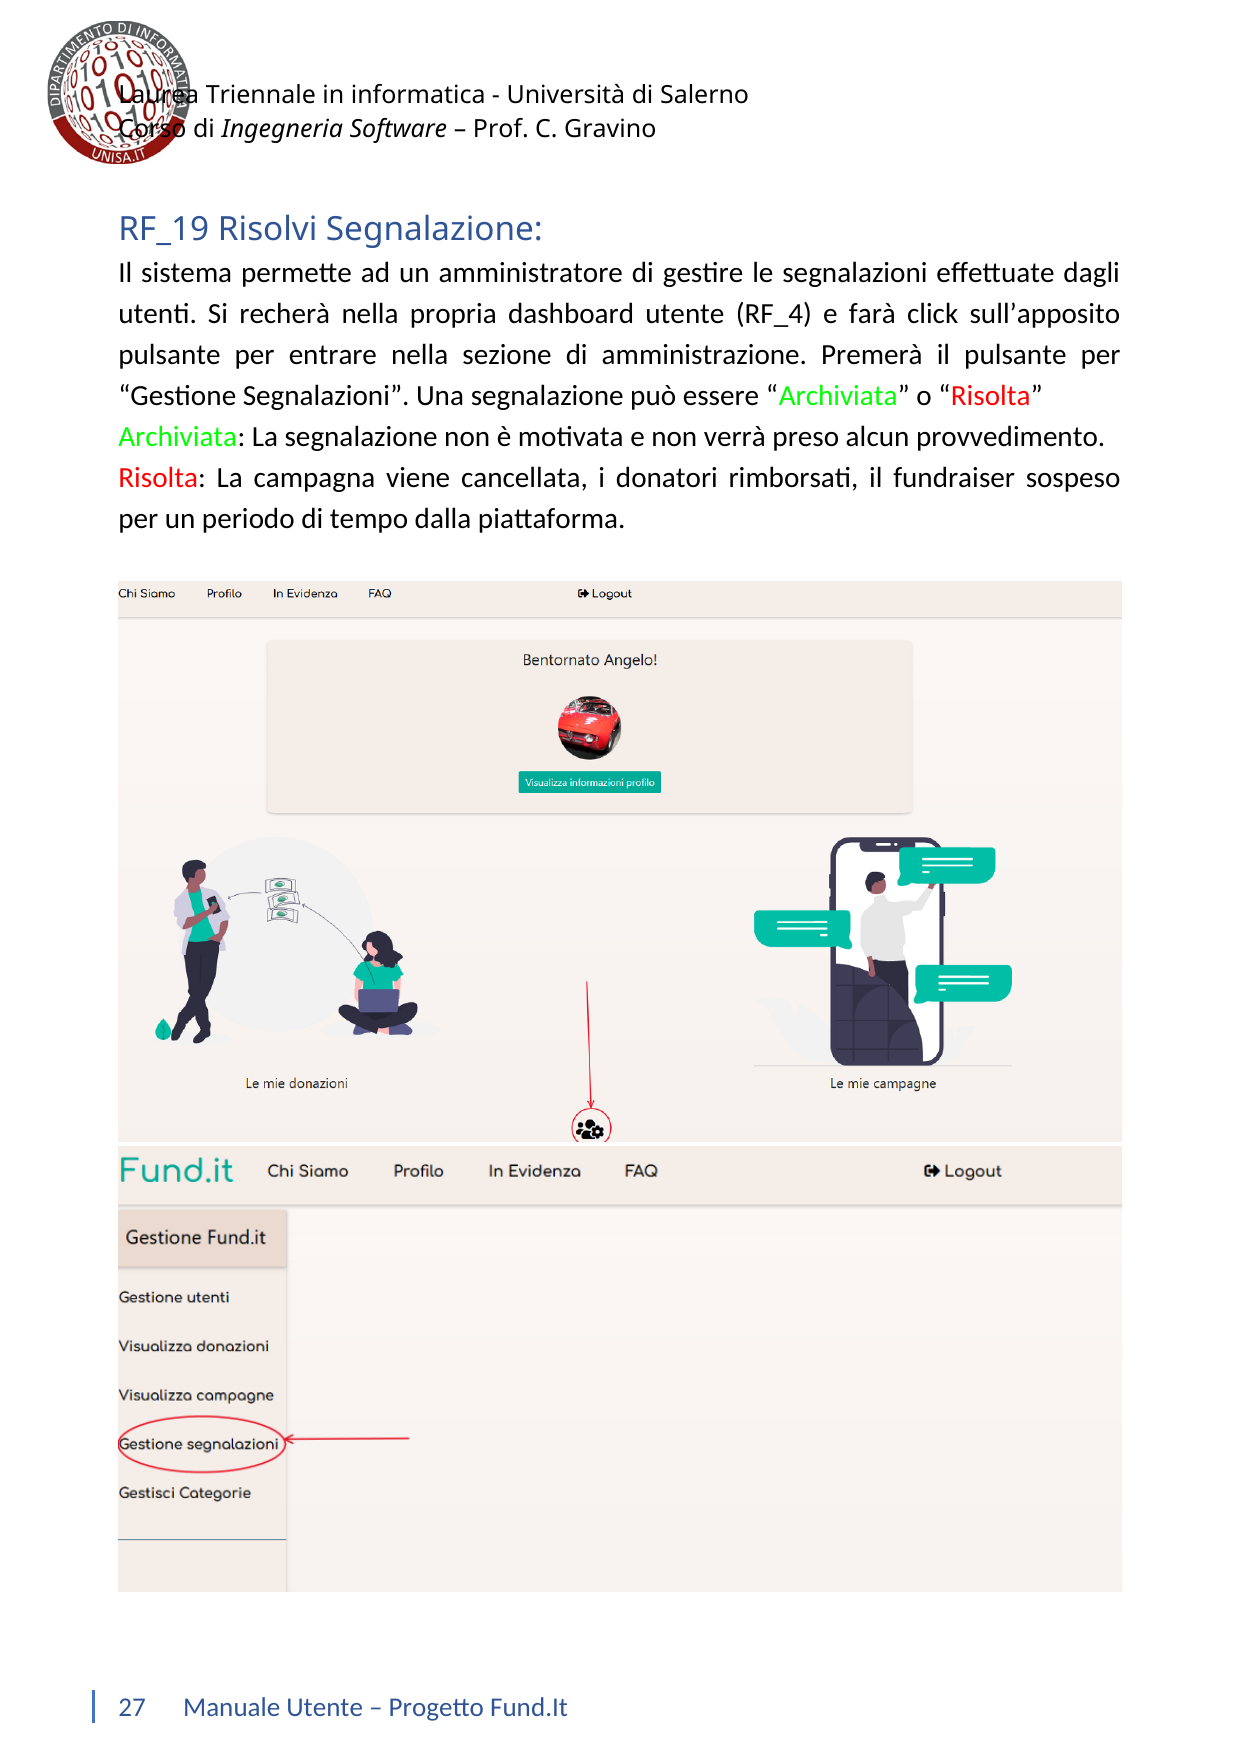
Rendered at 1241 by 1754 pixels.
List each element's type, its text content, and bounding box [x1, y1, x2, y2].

text Risolta: La campagna viene cancellata, i donatori rimborsati, il fundraiser sospeso per un periodo di tempo dalla piattaforma. [118, 459, 1122, 535]
text Il sistema permette ad un amministratore di gestire le segnalazioni effettuate dagli utenti. Si recherà nella propria dashboard utente (RF_4) e farà click sull’apposito pulsante per entrare nella sezione di amministrazione. Premerà il pulsante per “Gestione Segnalazioni”. Una segnalazione può essere “Archiviata” o “Risolta” [118, 254, 1122, 412]
picture [47, 21, 190, 164]
text Archiviata: La segnalazione non è motivata e non verrà preso alcun provvedimento. [118, 418, 1122, 453]
picture [118, 581, 1123, 1142]
picture [118, 1146, 1123, 1592]
subtitle RF_19 Risolvi Segnalazione: [118, 205, 1122, 251]
